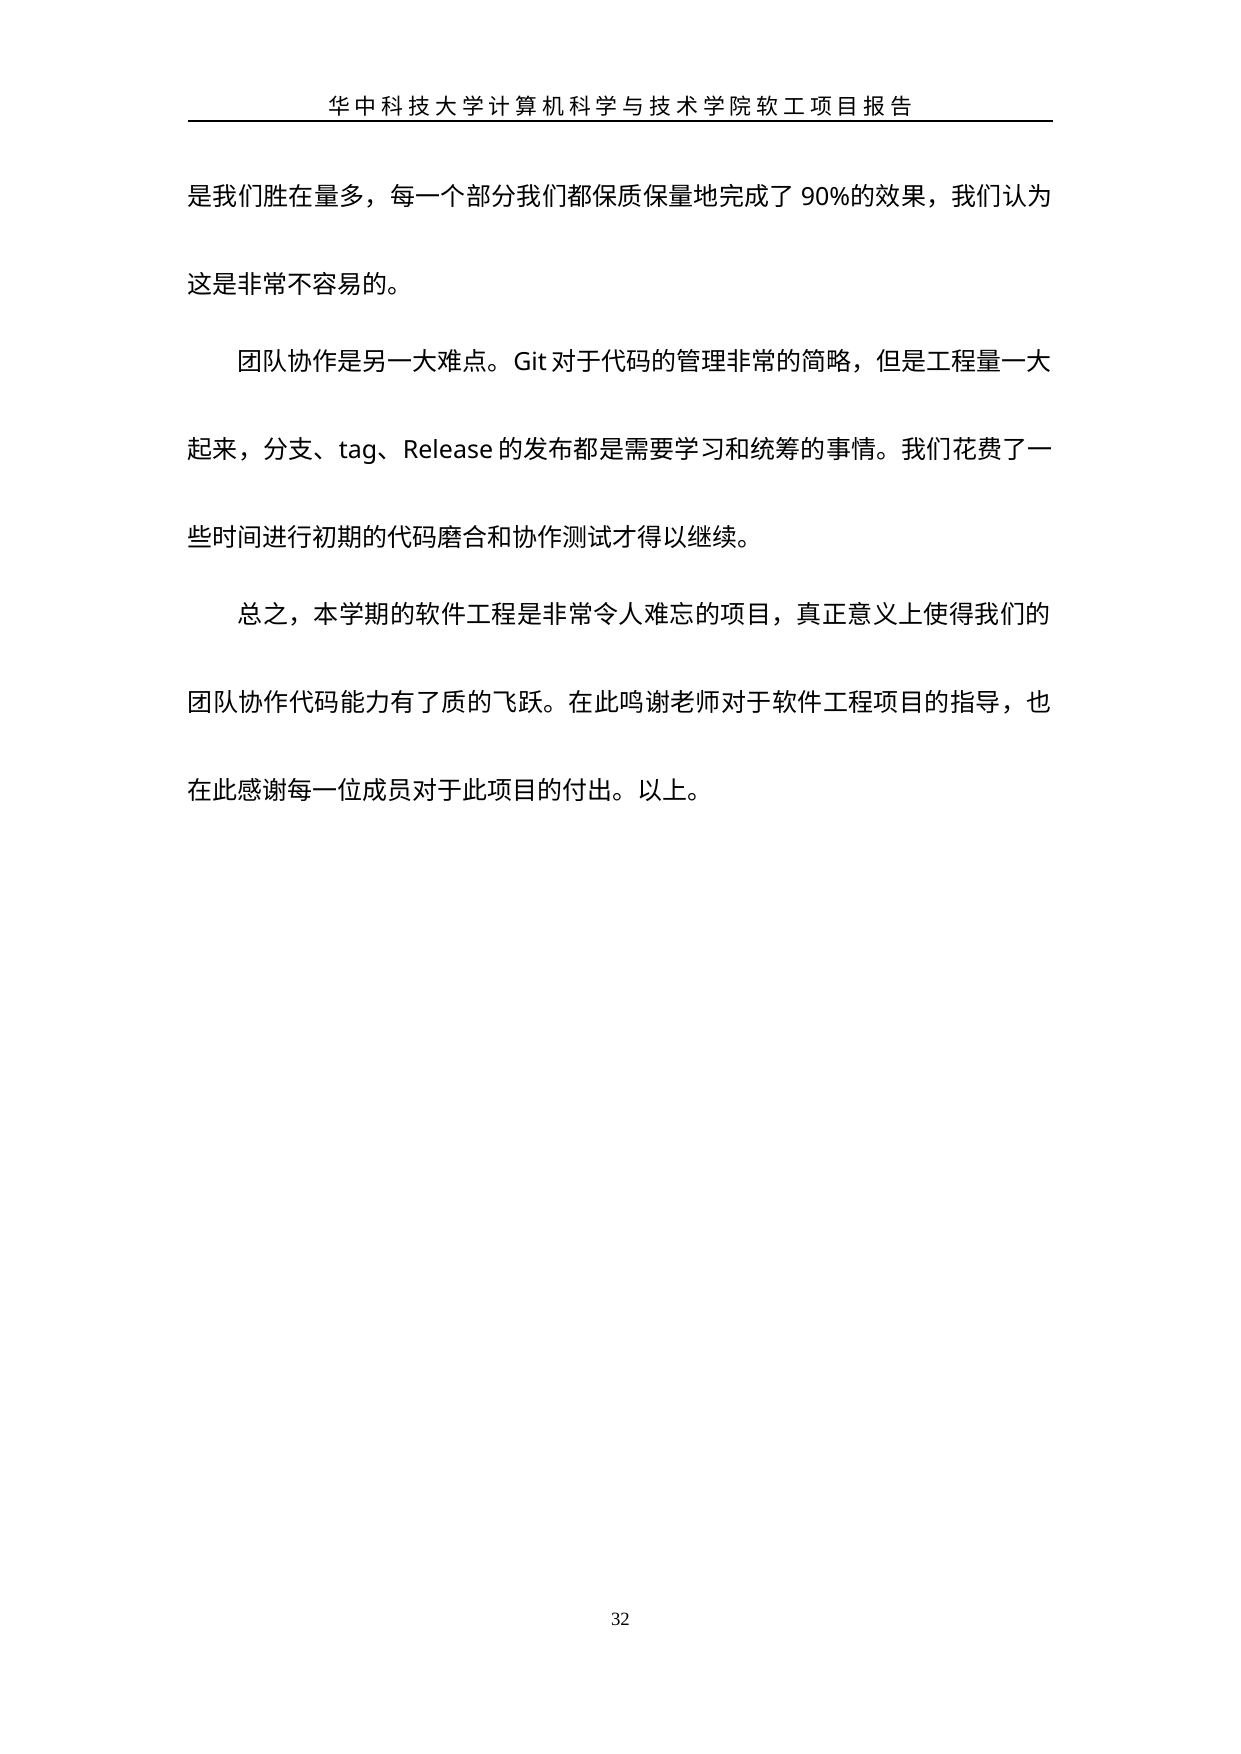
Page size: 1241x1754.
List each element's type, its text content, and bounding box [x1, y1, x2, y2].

text 团队协作是另一大难点。Git对于代码的管理非常的简略，但是工程量一大起来，分支、tag、Release的发布都是需要学习和统筹的事情。我们花费了一些时间进行初期的代码磨合和协作测试才得以继续。 [187, 327, 1053, 568]
text 总之，本学期的软件工程是非常令人难忘的项目，真正意义上使得我们的团队协作代码能力有了质的飞跃。在此鸣谢老师对于软件工程项目的指导，也在此感谢每一位成员对于此项目的付出。以上。 [187, 580, 1053, 821]
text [187, 162, 1053, 315]
